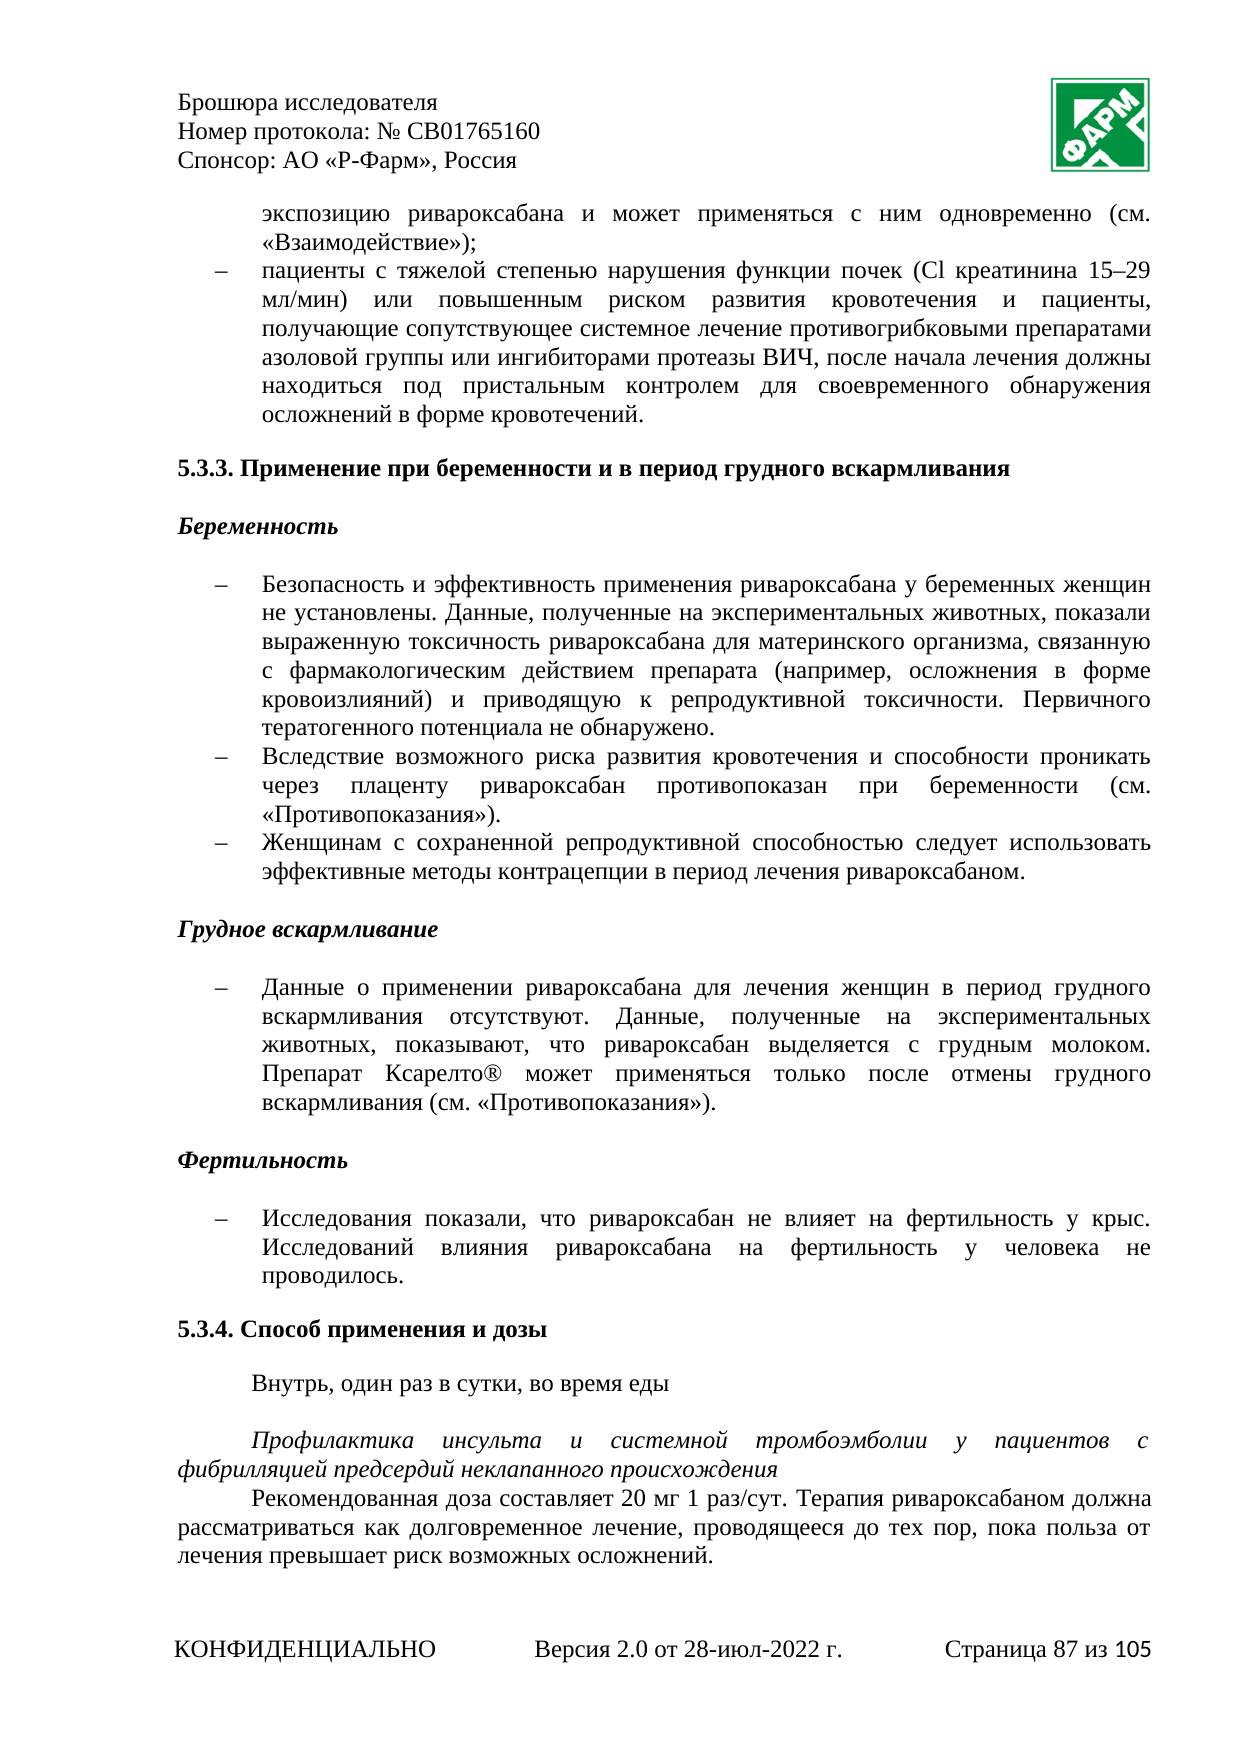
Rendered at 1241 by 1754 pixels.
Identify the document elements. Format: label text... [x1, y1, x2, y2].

subtitle 5.3.3. Применение при беременности и в период грудного вскармливания [177, 453, 1152, 482]
subtitle 5.3.4. Способ применения и дозы [177, 1314, 1152, 1343]
list Безопасность и эффективность применения ривароксабана у беременных женщин не установлены. Данные, полученные на экспериментальных животных, показали выраженную токсичность ривароксабана для материнского организма, связанную с фармакологическим действием препарата (например, осложнения в форме кровоизлияний) и приводящую к репродуктивной токсичности. Первичного тератогенного потенциала не обнаружено. [215, 569, 1152, 741]
list Исследования показали, что ривароксабан не влияет на фертильность у крыс. Исследований влияния ривароксабана на фертильность у человека не проводилось. [215, 1203, 1152, 1289]
text Рекомендованная доза составляет 20 мг 1 раз/сут. Терапия ривароксабаном должна рассматриваться как долговременное лечение, проводящееся до тех пор, пока польза от лечения превышает риск возможных осложнений. [177, 1483, 1152, 1569]
text Беременность [177, 511, 1152, 539]
list Женщинам с сохраненной репродуктивной способностью следует использовать эффективные методы контрацепции в период лечения ривароксабаном. [215, 827, 1152, 885]
text Грудное вскармливание [177, 914, 1152, 943]
list пациенты с тяжелой степенью нарушения функции почек (Cl креатинина 15–29 мл/мин) или повышенным риском развития кровотечения и пациенты, получающие сопутствующее системное лечение противогрибковыми препаратами азоловой группы или ингибиторами протеазы ВИЧ, после начала лечения должны находиться под пристальным контролем для своевременного обнаружения осложнений в форме кровотечений. [215, 255, 1152, 428]
text Фертильность [177, 1145, 1152, 1174]
text Профилактика инсульта и системной тромбоэмболии у пациентов с фибрилляцией предсердий неклапанного происхождения [177, 1425, 1152, 1483]
picture [1046, 73, 1152, 174]
list Вследствие возможного риска развития кровотечения и способности проникать через плаценту ривароксабан противопоказан при беременности (см. «Противопоказания»). [215, 741, 1152, 827]
text Внутрь, один раз в сутки, во время еды [177, 1368, 1152, 1397]
list Данные о применении ривароксабана для лечения женщин в период грудного вскармливания отсутствуют. Данные, полученные на экспериментальных животных, показывают, что ривароксабан выделяется с грудным молоком. Препарат Ксарелто® может применяться только после отмены грудного вскармливания (см. «Противопоказания»). [215, 972, 1152, 1116]
